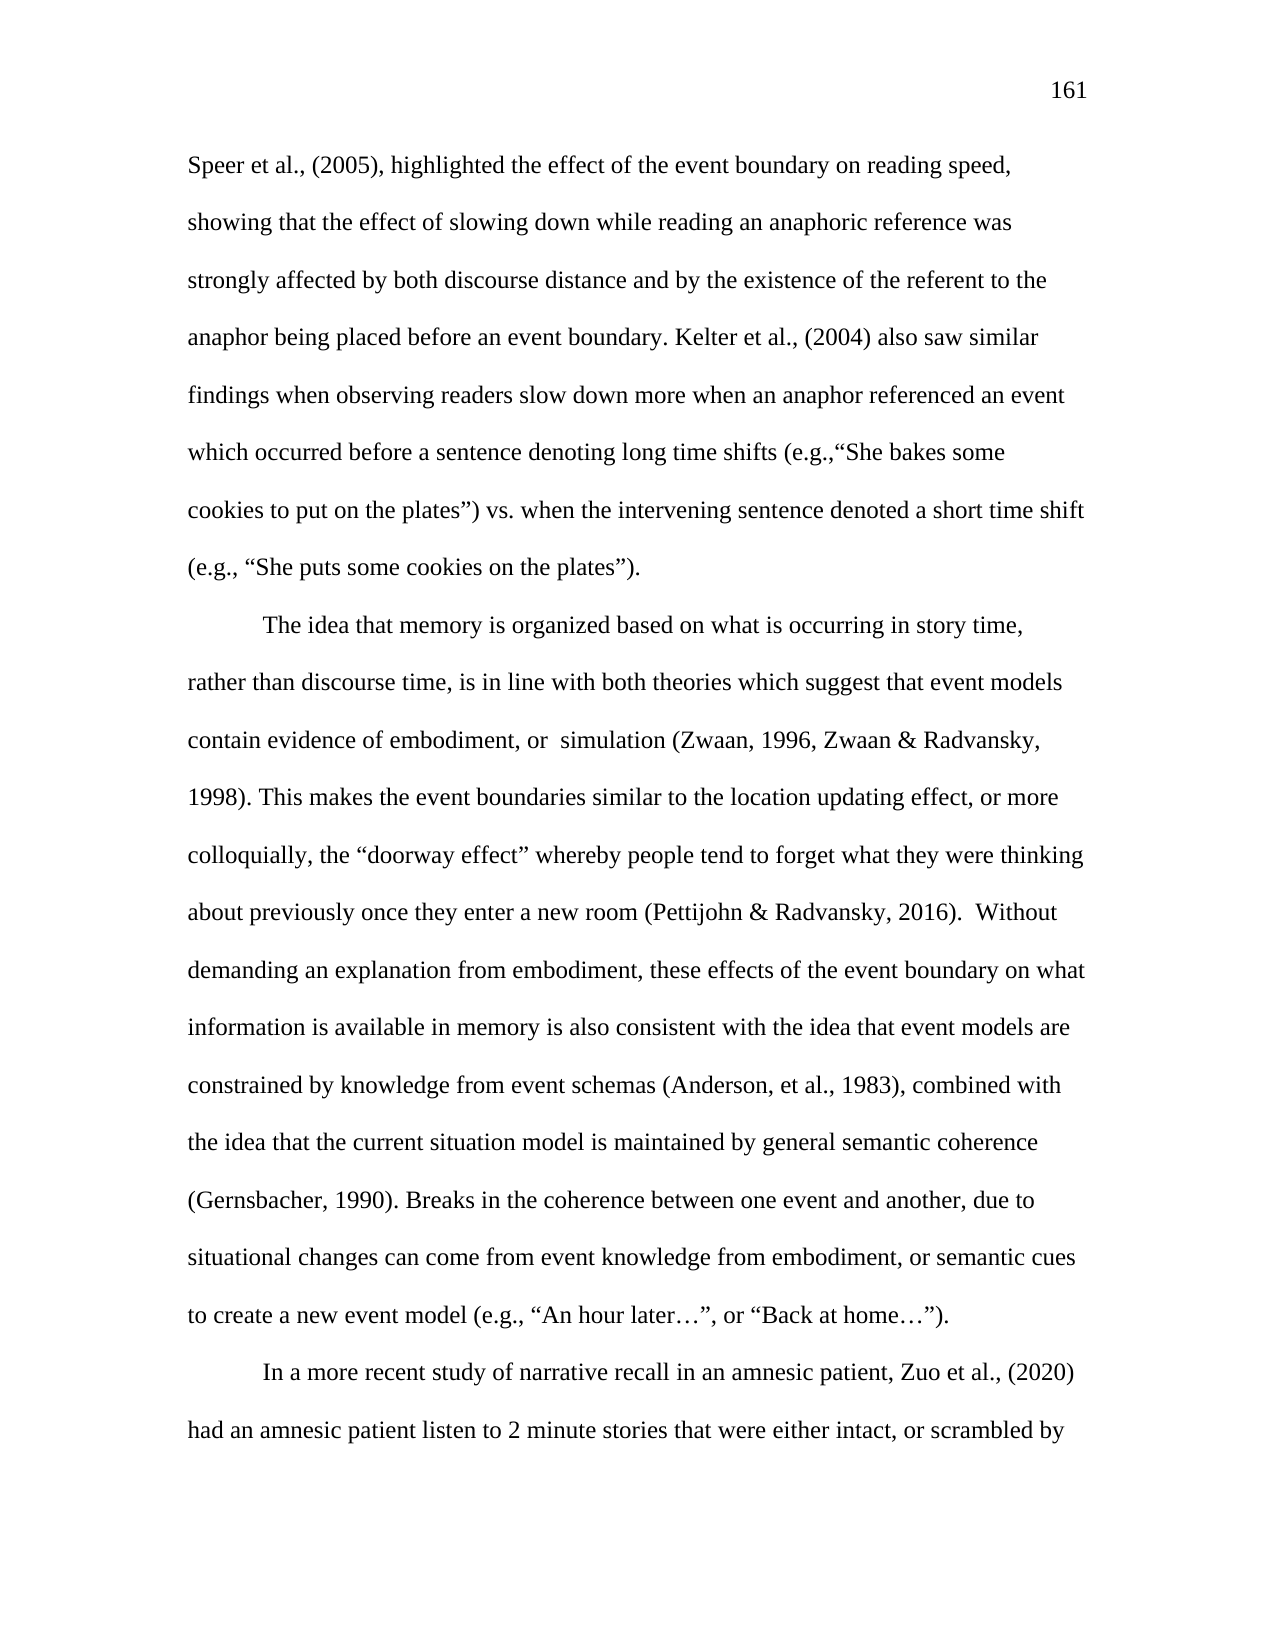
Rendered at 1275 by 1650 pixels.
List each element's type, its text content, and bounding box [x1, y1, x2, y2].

text The idea that memory is organized based on what is occurring in story time, rather than discourse time, is in line with both theories which suggest that event models contain evidence of embodiment, or simulation (Zwaan, 1996, Zwaan & Radvansky, 1998). This makes the event boundaries similar to the location updating effect, or more colloquially, the “doorway effect” whereby people tend to forget what they were thinking about previously once they enter a new room (Pettijohn & Radvansky, 2016). Without demanding an explanation from embodiment, these effects of the event boundary on what information is available in memory is also consistent with the idea that event models are constrained by knowledge from event schemas (Anderson, et al., 1983), combined with the idea that the current situation model is maintained by general semantic coherence (Gernsbacher, 1990). Breaks in the coherence between one event and another, due to situational changes can come from event knowledge from embodiment, or semantic cues to create a new event model (e.g., “An hour later…”, or “Back at home…”). [187, 610, 1087, 1329]
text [187, 150, 1087, 581]
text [187, 1357, 1087, 1444]
